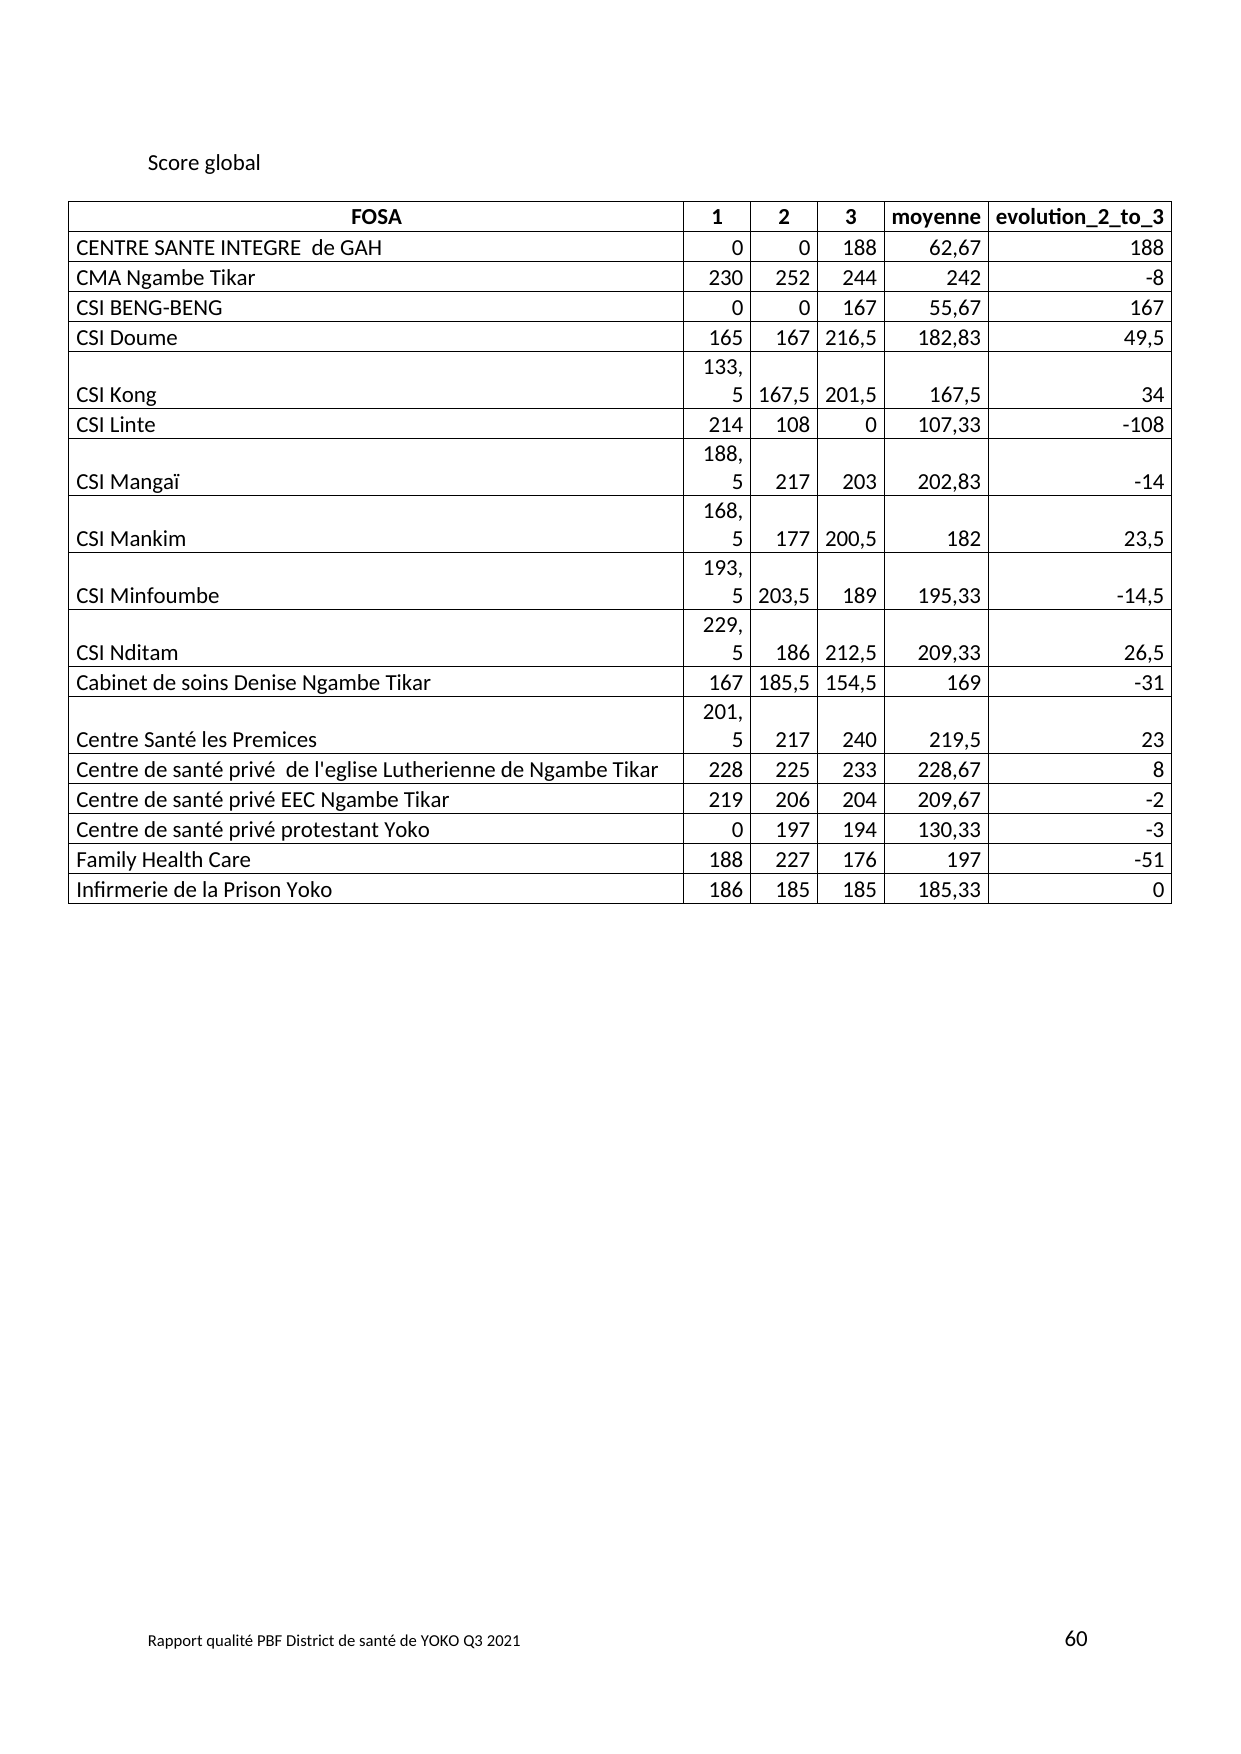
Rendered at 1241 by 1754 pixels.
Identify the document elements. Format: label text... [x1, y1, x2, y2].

table_header 1 [684, 202, 750, 231]
table_cell 182 [885, 496, 988, 552]
table_cell 252 [751, 262, 817, 291]
table_cell 186 [751, 610, 817, 666]
table_cell 0 [989, 874, 1171, 903]
table_cell Centre de santé privé EEC Ngambe Tikar [69, 784, 683, 813]
table_cell 177 [751, 496, 817, 552]
table_cell 244 [818, 262, 884, 291]
table_cell 167 [818, 292, 884, 321]
table_cell CSI Mangaï [69, 439, 683, 495]
table_cell 168,5 [684, 496, 750, 552]
table_cell 182,83 [885, 322, 988, 351]
table_cell 233 [818, 754, 884, 783]
table_cell Centre Santé les Premices [69, 697, 683, 753]
table_cell Family Health Care [69, 844, 683, 873]
table_cell 240 [818, 697, 884, 753]
table_header 3 [818, 202, 884, 231]
table_cell 165 [684, 322, 750, 351]
table_cell 188 [818, 232, 884, 261]
table_cell -14,5 [989, 553, 1171, 609]
table_cell 201,5 [684, 697, 750, 753]
table_cell 216,5 [818, 322, 884, 351]
table_cell 23,5 [989, 496, 1171, 552]
table_cell 229,5 [684, 610, 750, 666]
table_cell 167 [684, 667, 750, 696]
table_cell 188,5 [684, 439, 750, 495]
table_cell 49,5 [989, 322, 1171, 351]
table_cell -2 [989, 784, 1171, 813]
table_cell 108 [751, 409, 817, 438]
table_cell Centre de santé privé de l'eglise Lutherienne de Ngambe Tikar [69, 754, 683, 783]
table_cell -8 [989, 262, 1171, 291]
table_cell -108 [989, 409, 1171, 438]
table_cell 0 [818, 409, 884, 438]
table_cell 185 [751, 874, 817, 903]
table_cell 202,83 [885, 439, 988, 495]
table_cell CSI Minfoumbe [69, 553, 683, 609]
table_cell -3 [989, 814, 1171, 843]
table_cell 209,33 [885, 610, 988, 666]
table_cell 0 [751, 232, 817, 261]
table_cell 0 [684, 232, 750, 261]
table_cell 197 [751, 814, 817, 843]
table_cell CSI Mankim [69, 496, 683, 552]
table_cell 197 [885, 844, 988, 873]
table_cell CMA Ngambe Tikar [69, 262, 683, 291]
table_cell CSI BENG-BENG [69, 292, 683, 321]
table_cell 214 [684, 409, 750, 438]
table_cell 185,5 [751, 667, 817, 696]
table_cell 167,5 [885, 352, 988, 408]
table_header moyenne [885, 202, 988, 231]
table_cell 188 [989, 232, 1171, 261]
table_cell CENTRE SANTE INTEGRE de GAH [69, 232, 683, 261]
table_cell 194 [818, 814, 884, 843]
table_cell 217 [751, 439, 817, 495]
table_cell 133,5 [684, 352, 750, 408]
table_cell Centre de santé privé protestant Yoko [69, 814, 683, 843]
table_cell 189 [818, 553, 884, 609]
table_cell 195,33 [885, 553, 988, 609]
table_cell 167 [989, 292, 1171, 321]
table_cell 193,5 [684, 553, 750, 609]
text Score global [148, 148, 1092, 176]
table_cell 55,67 [885, 292, 988, 321]
table_cell 23 [989, 697, 1171, 753]
table_cell 228,67 [885, 754, 988, 783]
table_cell CSI Linte [69, 409, 683, 438]
table_cell -51 [989, 844, 1171, 873]
table_cell 230 [684, 262, 750, 291]
table_cell 0 [684, 292, 750, 321]
table_cell 242 [885, 262, 988, 291]
table_cell Cabinet de soins Denise Ngambe Tikar [69, 667, 683, 696]
table_cell 0 [751, 292, 817, 321]
table_cell Infirmerie de la Prison Yoko [69, 874, 683, 903]
table_cell 176 [818, 844, 884, 873]
table_cell 169 [885, 667, 988, 696]
table_cell 228 [684, 754, 750, 783]
table_cell 225 [751, 754, 817, 783]
table_cell 200,5 [818, 496, 884, 552]
table_cell 206 [751, 784, 817, 813]
table_header evolution_2_to_3 [989, 202, 1171, 231]
table_cell CSI Kong [69, 352, 683, 408]
table_cell 203 [818, 439, 884, 495]
table_cell 154,5 [818, 667, 884, 696]
table_cell 0 [684, 814, 750, 843]
table_cell -14 [989, 439, 1171, 495]
table_cell 204 [818, 784, 884, 813]
table_header 2 [751, 202, 817, 231]
table_cell 186 [684, 874, 750, 903]
table_cell 227 [751, 844, 817, 873]
table_cell 201,5 [818, 352, 884, 408]
table_cell 107,33 [885, 409, 988, 438]
table_cell 185 [818, 874, 884, 903]
table_cell 212,5 [818, 610, 884, 666]
table_cell 188 [684, 844, 750, 873]
table_cell -31 [989, 667, 1171, 696]
table_cell 34 [989, 352, 1171, 408]
table_cell 217 [751, 697, 817, 753]
table_cell 62,67 [885, 232, 988, 261]
table_cell 167 [751, 322, 817, 351]
table_cell 219 [684, 784, 750, 813]
table_cell 26,5 [989, 610, 1171, 666]
table_cell 130,33 [885, 814, 988, 843]
table_cell 203,5 [751, 553, 817, 609]
table_cell 219,5 [885, 697, 988, 753]
table_cell 8 [989, 754, 1171, 783]
table_cell CSI Nditam [69, 610, 683, 666]
table_cell 209,67 [885, 784, 988, 813]
table_header FOSA [69, 202, 683, 231]
table_cell CSI Doume [69, 322, 683, 351]
table_cell 185,33 [885, 874, 988, 903]
table_cell 167,5 [751, 352, 817, 408]
